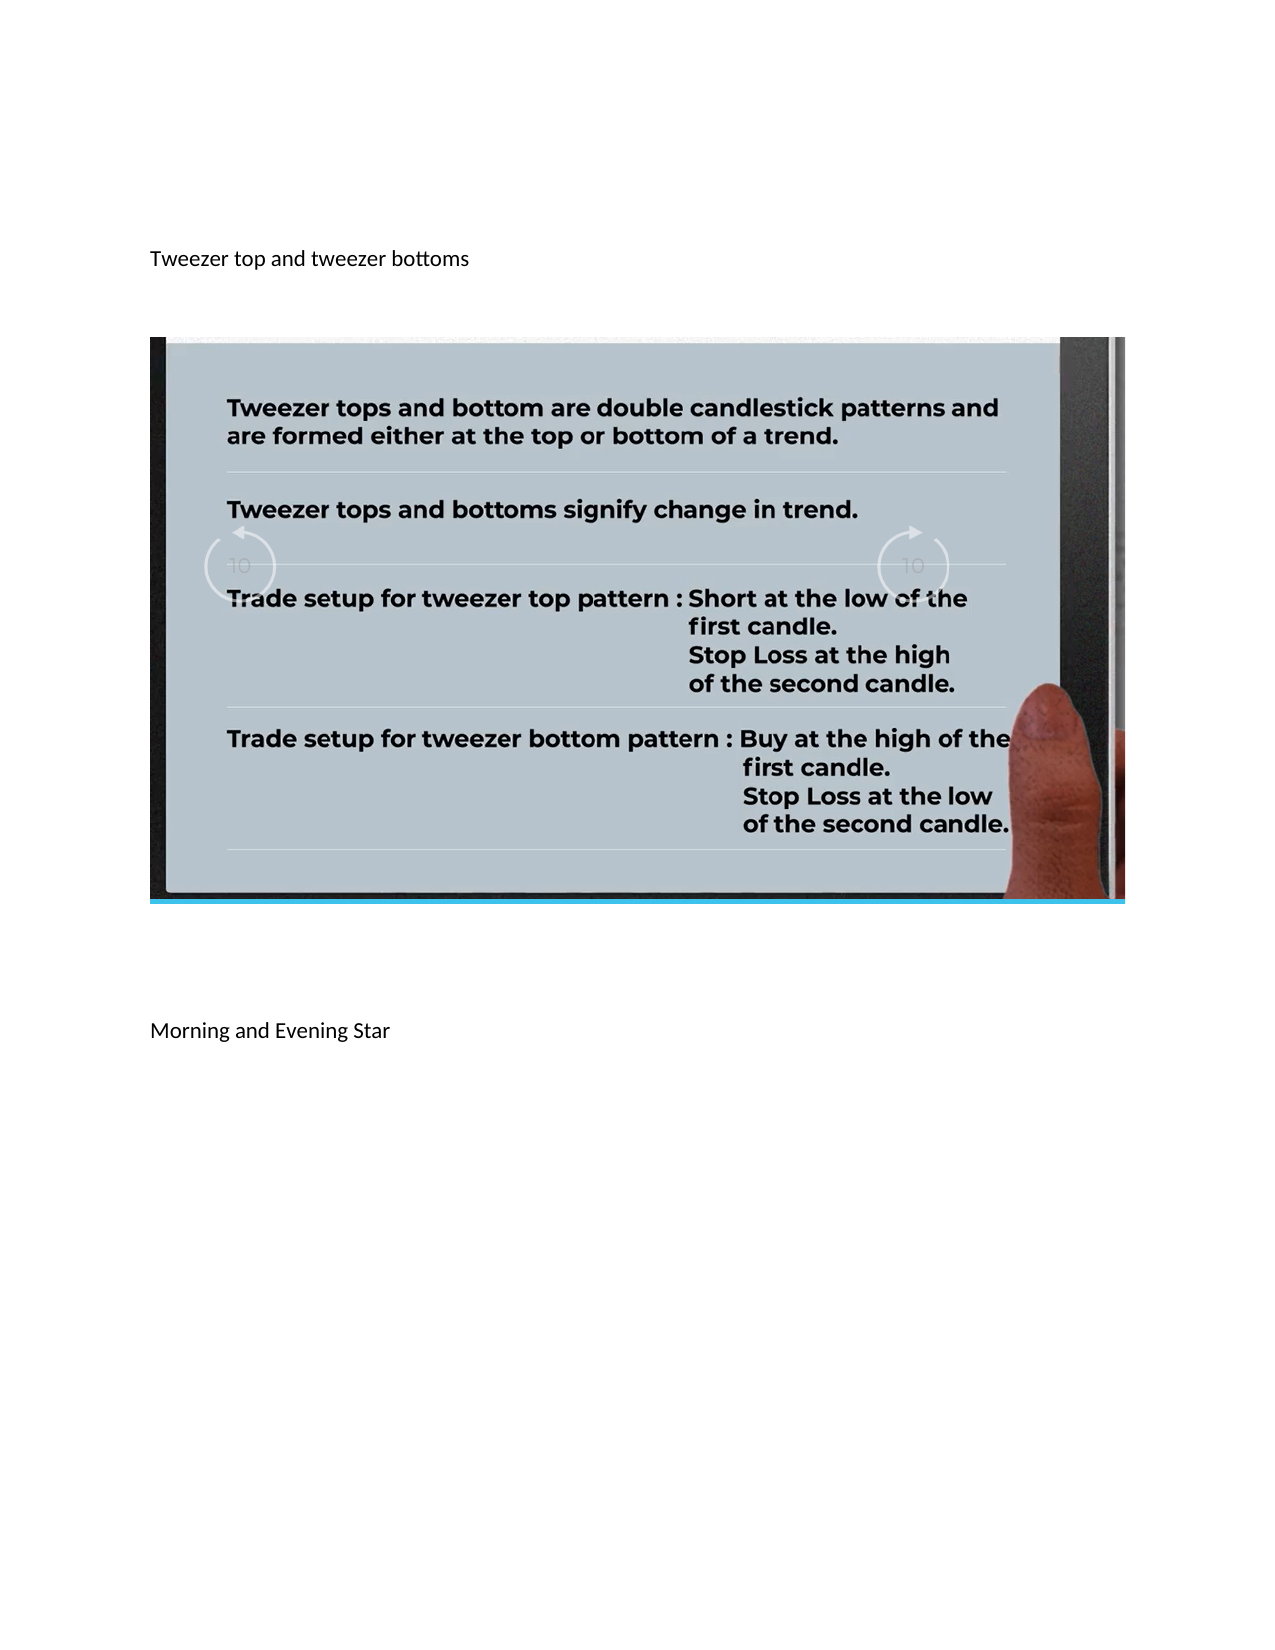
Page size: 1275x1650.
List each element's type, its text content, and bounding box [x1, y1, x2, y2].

text Morning and Evening Star [150, 1016, 1125, 1044]
text Tweezer top and tweezer bottoms [150, 244, 1125, 272]
picture [150, 337, 1125, 904]
